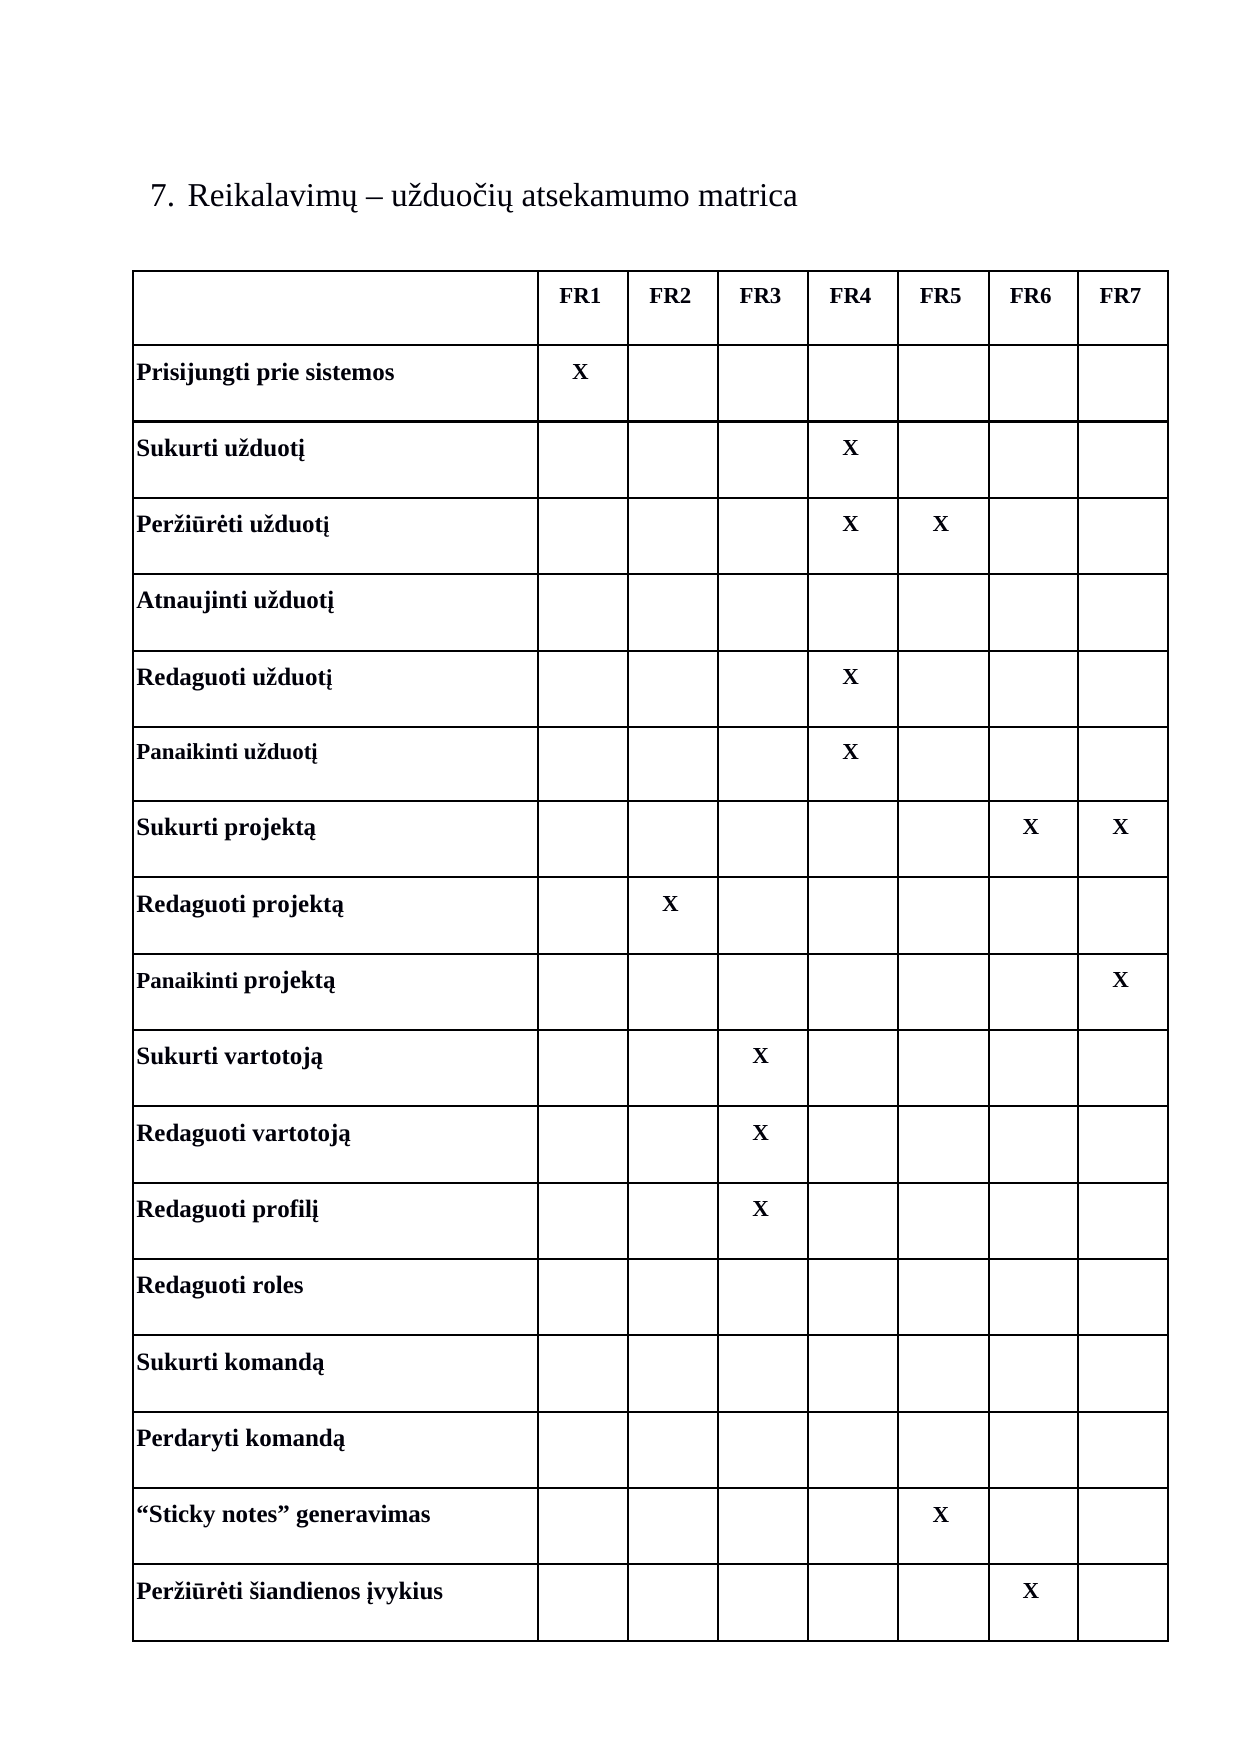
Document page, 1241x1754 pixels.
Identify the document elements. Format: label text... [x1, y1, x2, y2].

table_cell [629, 1031, 717, 1105]
table_cell [719, 1489, 807, 1563]
table_cell X [809, 423, 897, 497]
table_cell [899, 652, 988, 726]
table_cell [539, 802, 627, 876]
table_cell [1079, 878, 1167, 952]
table_cell X [990, 802, 1077, 876]
table_cell Sukurti užduotį [134, 423, 537, 497]
table_cell [990, 1031, 1077, 1105]
table_cell [629, 423, 717, 497]
table_header FR6 [990, 272, 1077, 344]
table_cell [990, 423, 1077, 497]
table_cell Sukurti projektą [134, 802, 537, 876]
table_cell [899, 1336, 988, 1411]
table_cell [629, 1489, 717, 1563]
table_cell “Sticky notes” generavimas [134, 1489, 537, 1563]
table_cell [899, 423, 988, 497]
table_cell [1079, 1413, 1167, 1487]
table_cell [990, 1184, 1077, 1258]
table_cell [899, 878, 988, 952]
table_header FR1 [539, 272, 627, 344]
table_cell [719, 499, 807, 573]
table_cell [1079, 575, 1167, 649]
table_cell X [809, 728, 897, 800]
table_cell Sukurti vartotoją [134, 1031, 537, 1105]
table_cell X [629, 878, 717, 952]
table_cell [629, 802, 717, 876]
table_cell [990, 652, 1077, 726]
table_cell [539, 1489, 627, 1563]
table_cell [809, 1489, 897, 1563]
table_cell [809, 575, 897, 649]
table_cell [1079, 423, 1167, 497]
table_cell X [899, 499, 988, 573]
table_cell [629, 652, 717, 726]
table_cell [719, 1260, 807, 1334]
table_cell [1079, 1031, 1167, 1105]
table_cell X [809, 499, 897, 573]
table_cell [719, 652, 807, 726]
table_cell [539, 1031, 627, 1105]
table_cell [629, 728, 717, 800]
table_cell [629, 1565, 717, 1640]
table_cell Redaguoti roles [134, 1260, 537, 1334]
table_cell [899, 1260, 988, 1334]
table_cell [629, 346, 717, 420]
table_cell [629, 499, 717, 573]
table_cell [809, 1184, 897, 1258]
table_cell [899, 1107, 988, 1182]
table_cell X [990, 1565, 1077, 1640]
table_cell [990, 955, 1077, 1029]
table_header FR7 [1079, 272, 1167, 344]
table_header FR2 [629, 272, 717, 344]
table_cell [809, 346, 897, 420]
table_cell [990, 346, 1077, 420]
table_cell [539, 499, 627, 573]
table_cell Redaguoti užduotį [134, 652, 537, 726]
table_cell [719, 802, 807, 876]
subtitle Reikalavimų – užduočių atsekamumo matrica [150, 175, 1180, 213]
table_cell [899, 1565, 988, 1640]
table_cell [539, 1184, 627, 1258]
table_cell [629, 1260, 717, 1334]
table_cell [539, 1413, 627, 1487]
table_cell X [719, 1184, 807, 1258]
table_cell Panaikinti užduotį [134, 728, 537, 800]
table_cell Peržiūrėti šiandienos įvykius [134, 1565, 537, 1640]
table_cell X [719, 1031, 807, 1105]
table_cell [1079, 1184, 1167, 1258]
table_cell [990, 1489, 1077, 1563]
table_cell [719, 575, 807, 649]
table_cell [629, 1184, 717, 1258]
table_cell [539, 955, 627, 1029]
table_cell Redaguoti projektą [134, 878, 537, 952]
table_cell X [1079, 955, 1167, 1029]
table_cell [719, 955, 807, 1029]
table_cell [629, 1413, 717, 1487]
table_cell [809, 1413, 897, 1487]
table_cell [809, 1031, 897, 1105]
table_cell [809, 1336, 897, 1411]
table_cell X [1079, 802, 1167, 876]
table_cell [1079, 1565, 1167, 1640]
table_cell Peržiūrėti užduotį [134, 499, 537, 573]
table_cell [539, 728, 627, 800]
table_cell [539, 652, 627, 726]
table_cell [990, 575, 1077, 649]
table_cell Atnaujinti užduotį [134, 575, 537, 649]
table_cell [629, 575, 717, 649]
table_cell [629, 1336, 717, 1411]
table_cell [990, 1336, 1077, 1411]
table_header FR3 [719, 272, 807, 344]
table_cell Panaikinti projektą [134, 955, 537, 1029]
table_cell [719, 878, 807, 952]
table_cell [1079, 346, 1167, 420]
table_cell [539, 1260, 627, 1334]
table_cell [719, 1565, 807, 1640]
table_cell Perdaryti komandą [134, 1413, 537, 1487]
table_cell [899, 955, 988, 1029]
table_cell X [539, 346, 627, 420]
table_cell [990, 1413, 1077, 1487]
table_cell [899, 575, 988, 649]
table_cell [719, 423, 807, 497]
table_header [134, 272, 537, 344]
table_cell [719, 1413, 807, 1487]
table_cell [629, 955, 717, 1029]
table_cell [899, 1413, 988, 1487]
table_cell Prisijungti prie sistemos [134, 346, 537, 420]
table_cell [539, 1565, 627, 1640]
table_cell [899, 802, 988, 876]
table_cell [539, 575, 627, 649]
table_cell [1079, 728, 1167, 800]
table_cell Redaguoti vartotoją [134, 1107, 537, 1182]
table_cell [990, 499, 1077, 573]
table_cell [719, 346, 807, 420]
table_header FR5 [899, 272, 988, 344]
table_cell [1079, 652, 1167, 726]
table_cell [990, 878, 1077, 952]
table_header FR4 [809, 272, 897, 344]
table_cell [899, 346, 988, 420]
table_cell [719, 728, 807, 800]
table_cell [539, 423, 627, 497]
table_cell [539, 1107, 627, 1182]
table_cell [809, 1260, 897, 1334]
table_cell [1079, 1107, 1167, 1182]
table_cell [809, 1107, 897, 1182]
table_cell [899, 1031, 988, 1105]
table_cell Sukurti komandą [134, 1336, 537, 1411]
table_cell [809, 1565, 897, 1640]
table_cell X [809, 652, 897, 726]
table_cell [539, 1336, 627, 1411]
table_cell [1079, 1260, 1167, 1334]
table_cell [899, 1184, 988, 1258]
table_cell Redaguoti profilį [134, 1184, 537, 1258]
table_cell X [719, 1107, 807, 1182]
table_cell [899, 728, 988, 800]
table_cell [809, 878, 897, 952]
table_cell [629, 1107, 717, 1182]
table_cell [539, 878, 627, 952]
table_cell [1079, 499, 1167, 573]
table_cell [1079, 1336, 1167, 1411]
table_cell [809, 955, 897, 1029]
table_cell X [899, 1489, 988, 1563]
table_cell [990, 728, 1077, 800]
table_cell [1079, 1489, 1167, 1563]
table_cell [809, 802, 897, 876]
table_cell [990, 1260, 1077, 1334]
table_cell [990, 1107, 1077, 1182]
table_cell [719, 1336, 807, 1411]
